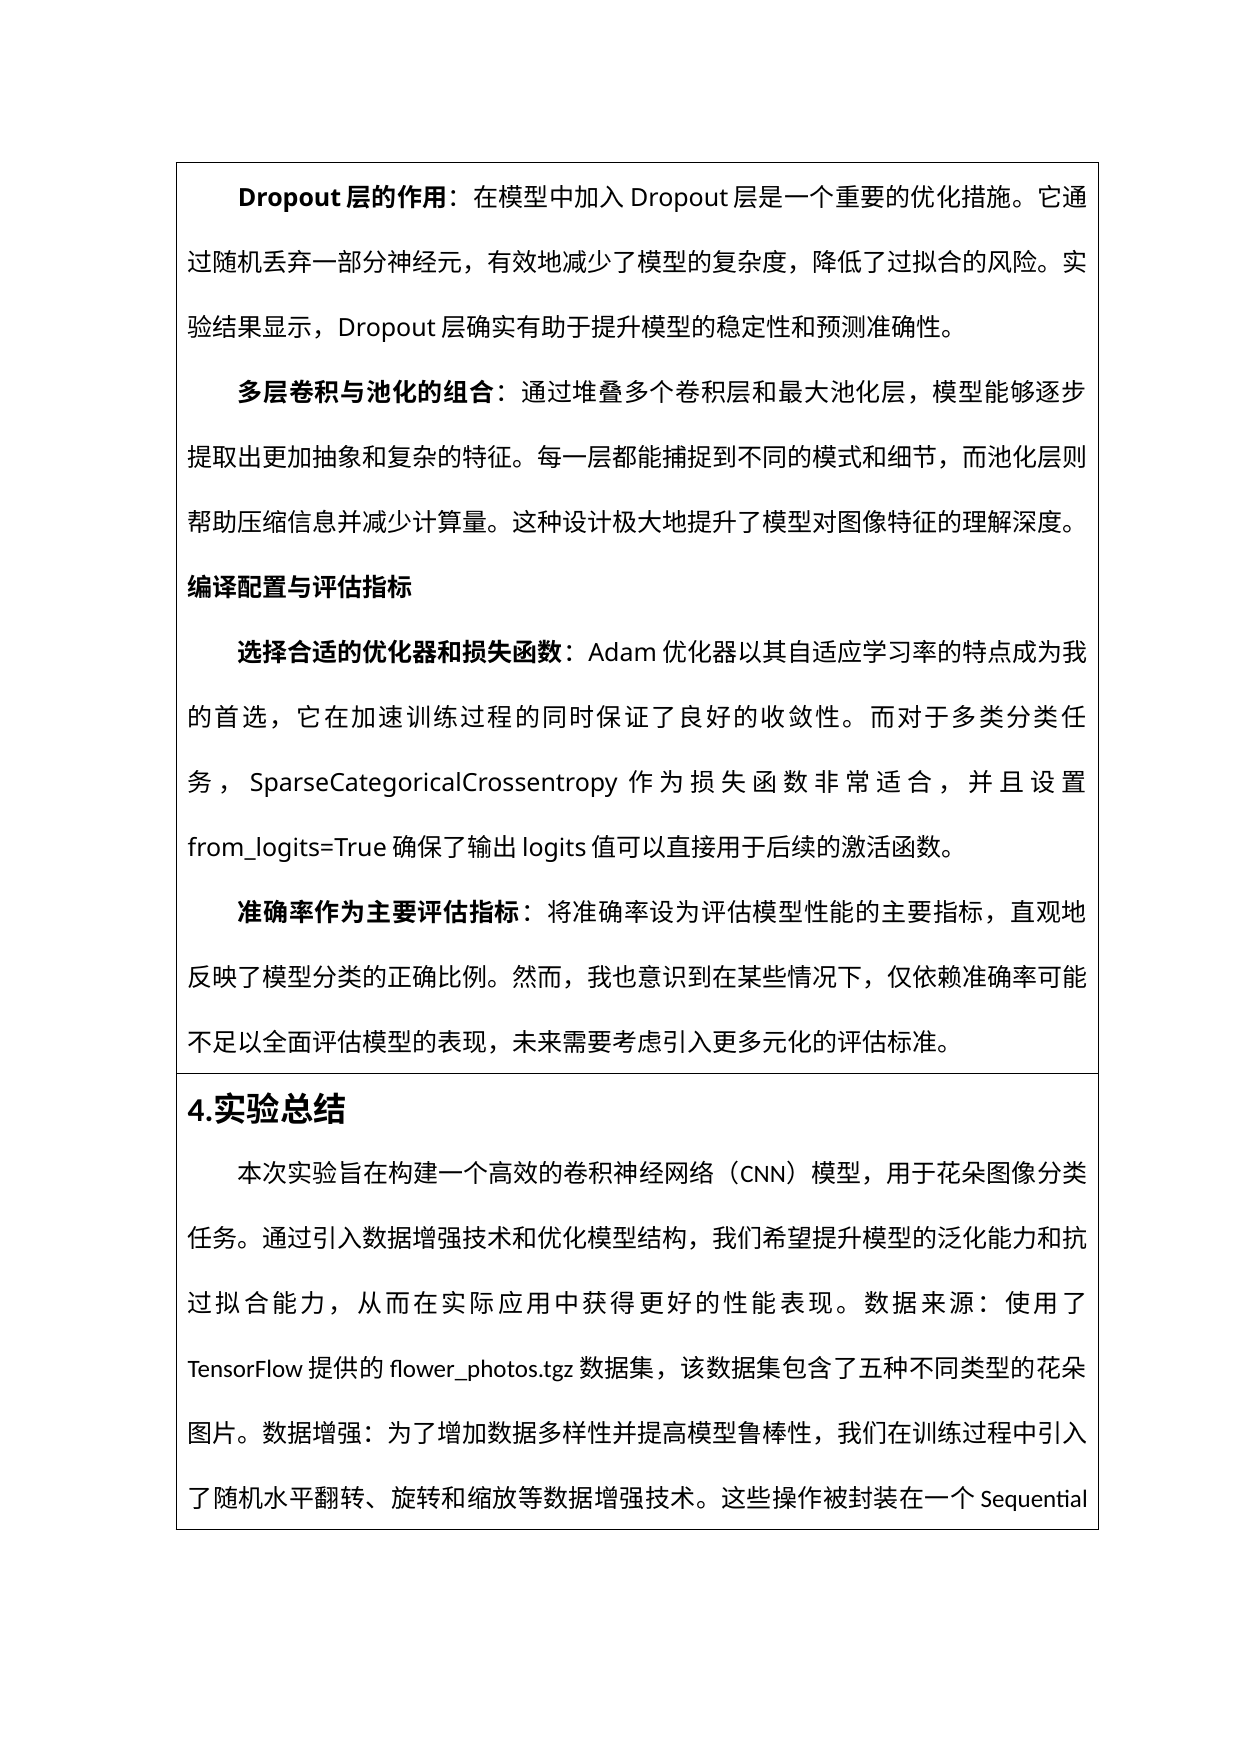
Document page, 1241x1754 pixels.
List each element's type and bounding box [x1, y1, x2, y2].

table_cell [177, 1074, 1098, 1529]
table_cell [177, 163, 1098, 1073]
